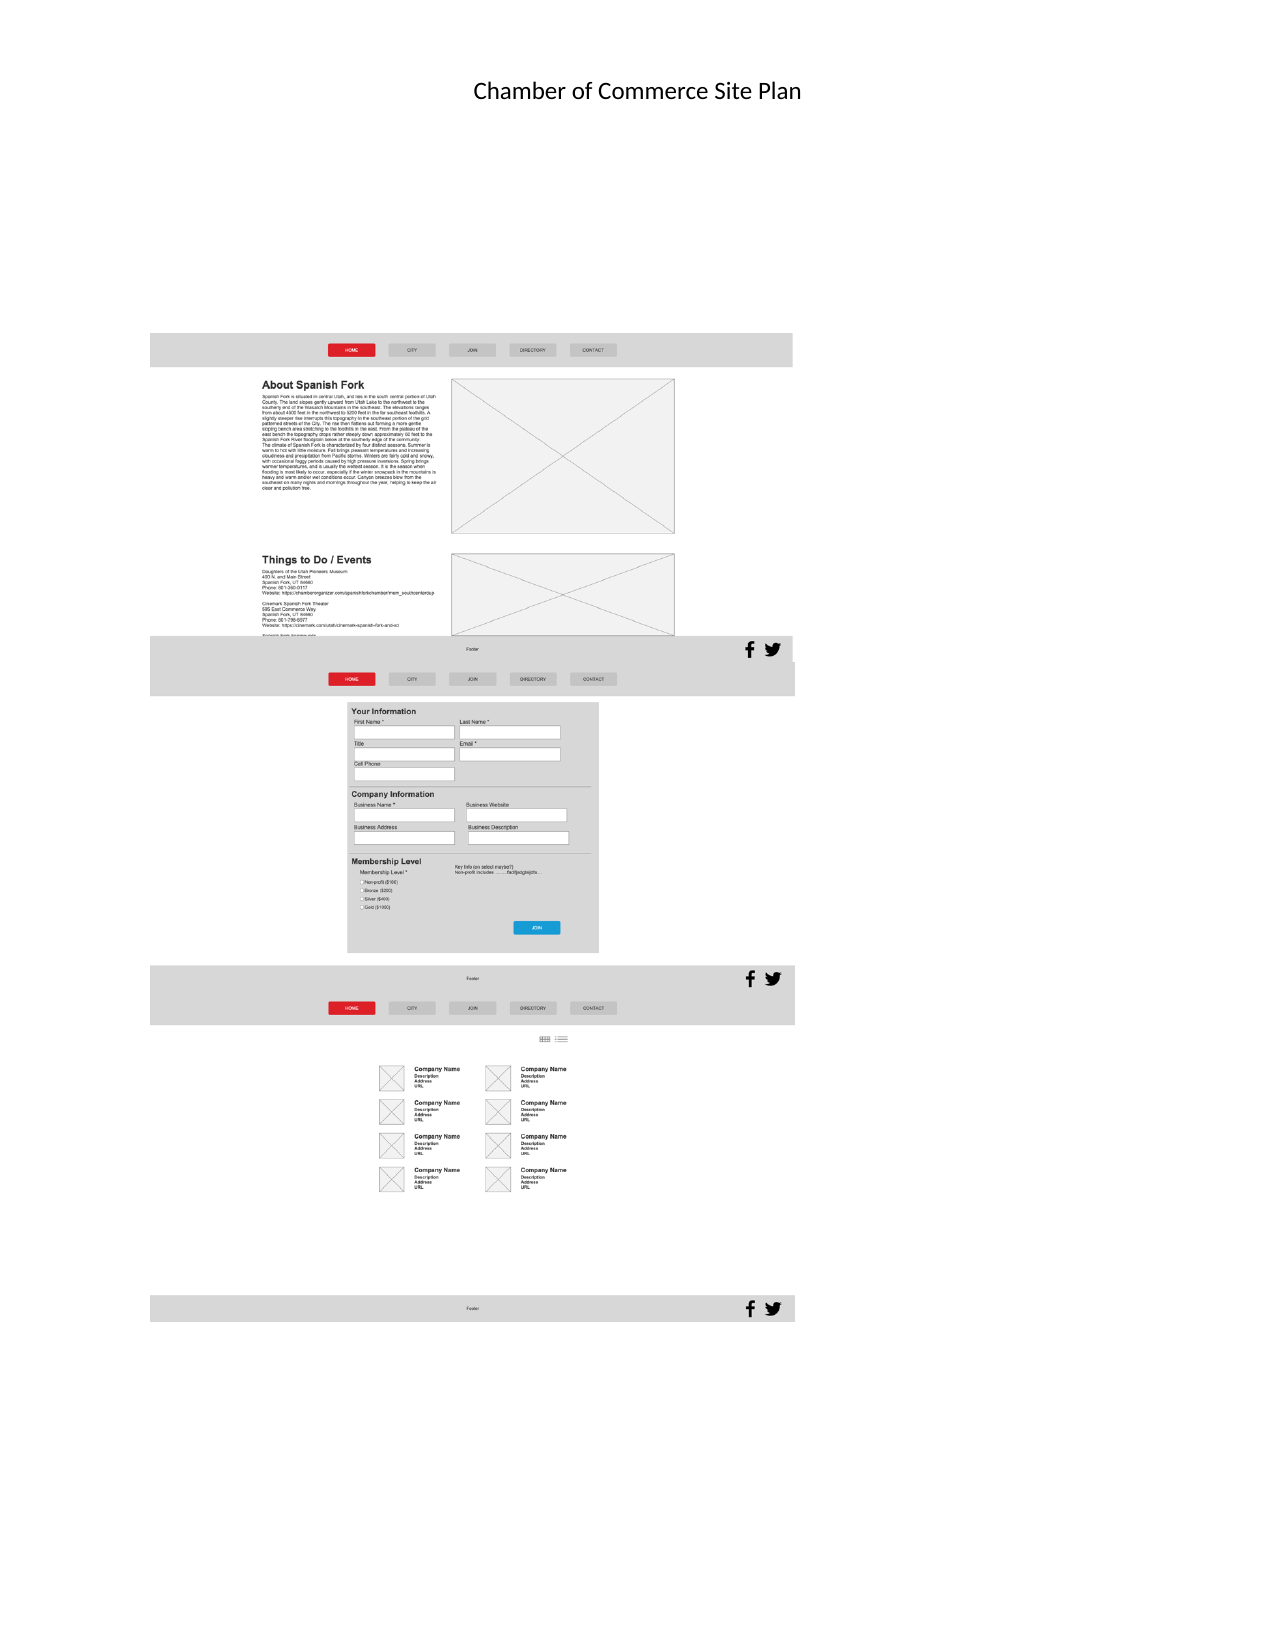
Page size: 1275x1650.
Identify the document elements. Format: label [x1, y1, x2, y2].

picture [150, 333, 795, 1322]
